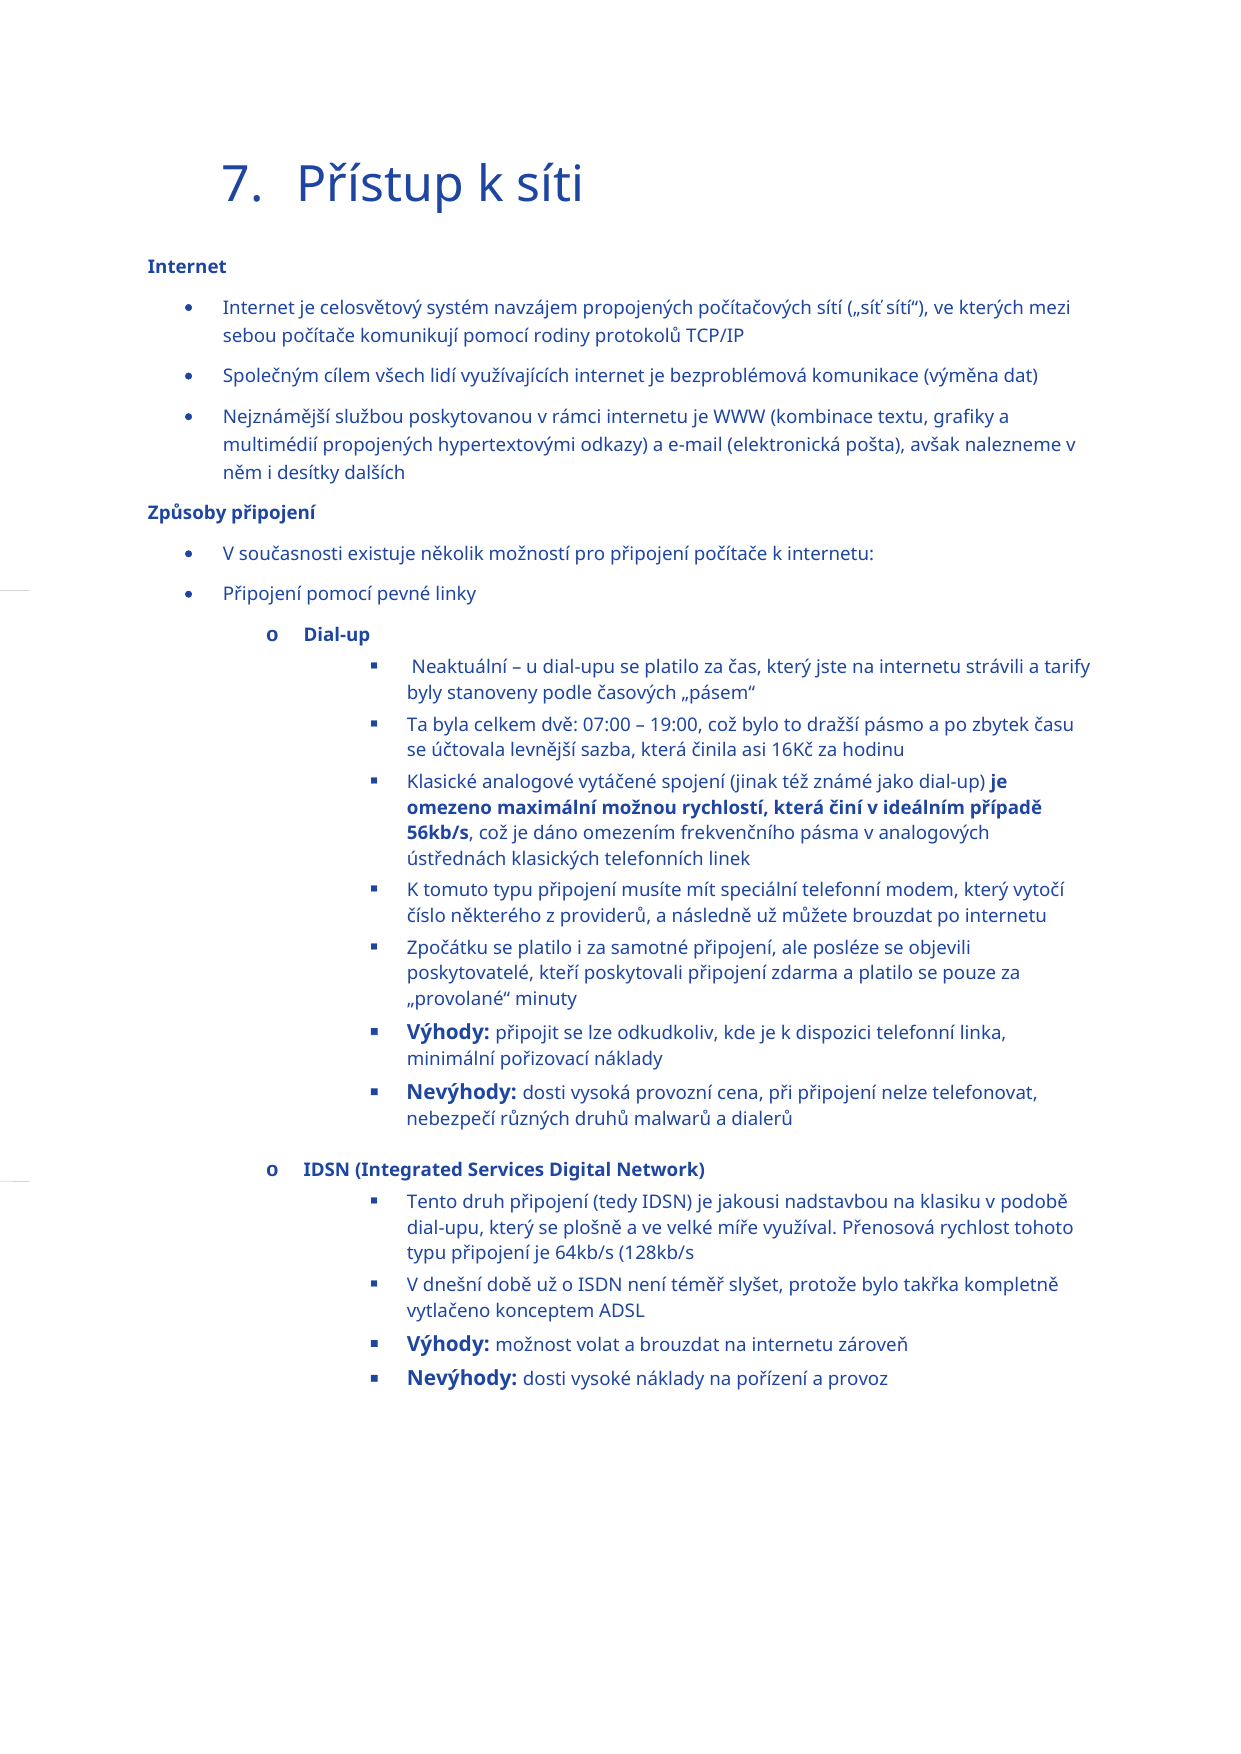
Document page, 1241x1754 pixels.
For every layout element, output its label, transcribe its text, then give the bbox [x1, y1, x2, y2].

list K tomuto typu připojení musíte mít speciální telefonní modem, který vytočí číslo některého z providerů, a následně už můžete brouzdat po internetu [369, 877, 1093, 928]
subtitle Přístup k síti [221, 148, 1093, 216]
list Neaktuální – u dial-upu se platilo za čas, který jste na internetu strávili a tarify byly stanoveny podle časových „pásem“ [369, 654, 1093, 705]
list Klasické analogové vytáčené spojení (jinak též známé jako dial-up) je omezeno maximální možnou rychlostí, která činí v ideálním případě 56kb/s, což je dáno omezením frekvenčního pásma v analogových ústřednách klasických telefonních linek [369, 768, 1093, 871]
list Výhody: možnost volat a brouzdat na internetu zároveň [369, 1329, 1093, 1357]
text Připojení pomocí pevné linky [185, 581, 1093, 606]
list Způsoby připojení [148, 500, 1093, 525]
list Výhody: připojit se lze odkudkoliv, kde je k dispozici telefonní linka, minimální pořizovací náklady [369, 1017, 1093, 1071]
list Internet [148, 253, 1093, 279]
list Tento druh připojení (tedy IDSN) je jakousi nadstavbou na klasiku v podobě dial-upu, který se plošně a ve velké míře využíval. Přenosová rychlost tohoto typu připojení je 64kb/s (128kb/s [369, 1189, 1093, 1265]
list Dial-up [266, 621, 1093, 648]
list Nevýhody: dosti vysoké náklady na pořízení a provoz [369, 1363, 1093, 1392]
text Nejznámější službou poskytovanou v rámci internetu je WWW (kombinace textu, grafiky a multimédií propojených hypertextovými odkazy) a e-mail (elektronická pošta), avšak nalezneme v něm i desítky dalších [185, 403, 1093, 485]
list Nevýhody: dosti vysoká provozní cena, při připojení nelze telefonovat, nebezpečí různých druhů malwarů a dialerů [369, 1077, 1093, 1131]
list Ta byla celkem dvě: 07:00 – 19:00, což bylo to dražší pásmo a po zbytek času se účtovala levnější sazba, která činila asi 16Kč za hodinu [369, 711, 1093, 762]
list Zpočátku se platilo i za samotné připojení, ale posléze se objevili poskytovatelé, kteří poskytovali připojení zdarma a platilo se pouze za „provolané“ minuty [369, 934, 1093, 1011]
text V současnosti existuje několik možností pro připojení počítače k internetu: [185, 540, 1093, 566]
list IDSN (Integrated Services Digital Network) [266, 1156, 1093, 1182]
text Společným cílem všech lidí využívajících internet je bezproblémová komunikace (výměna dat) [185, 363, 1093, 388]
text Internet je celosvětový systém navzájem propojených počítačových sítí („síť sítí“), ve kterých mezi sebou počítače komunikují pomocí rodiny protokolů TCP/IP [185, 294, 1093, 348]
list V dnešní době už o ISDN není téměř slyšet, protože bylo takřka kompletně vytlačeno konceptem ADSL [369, 1271, 1093, 1322]
